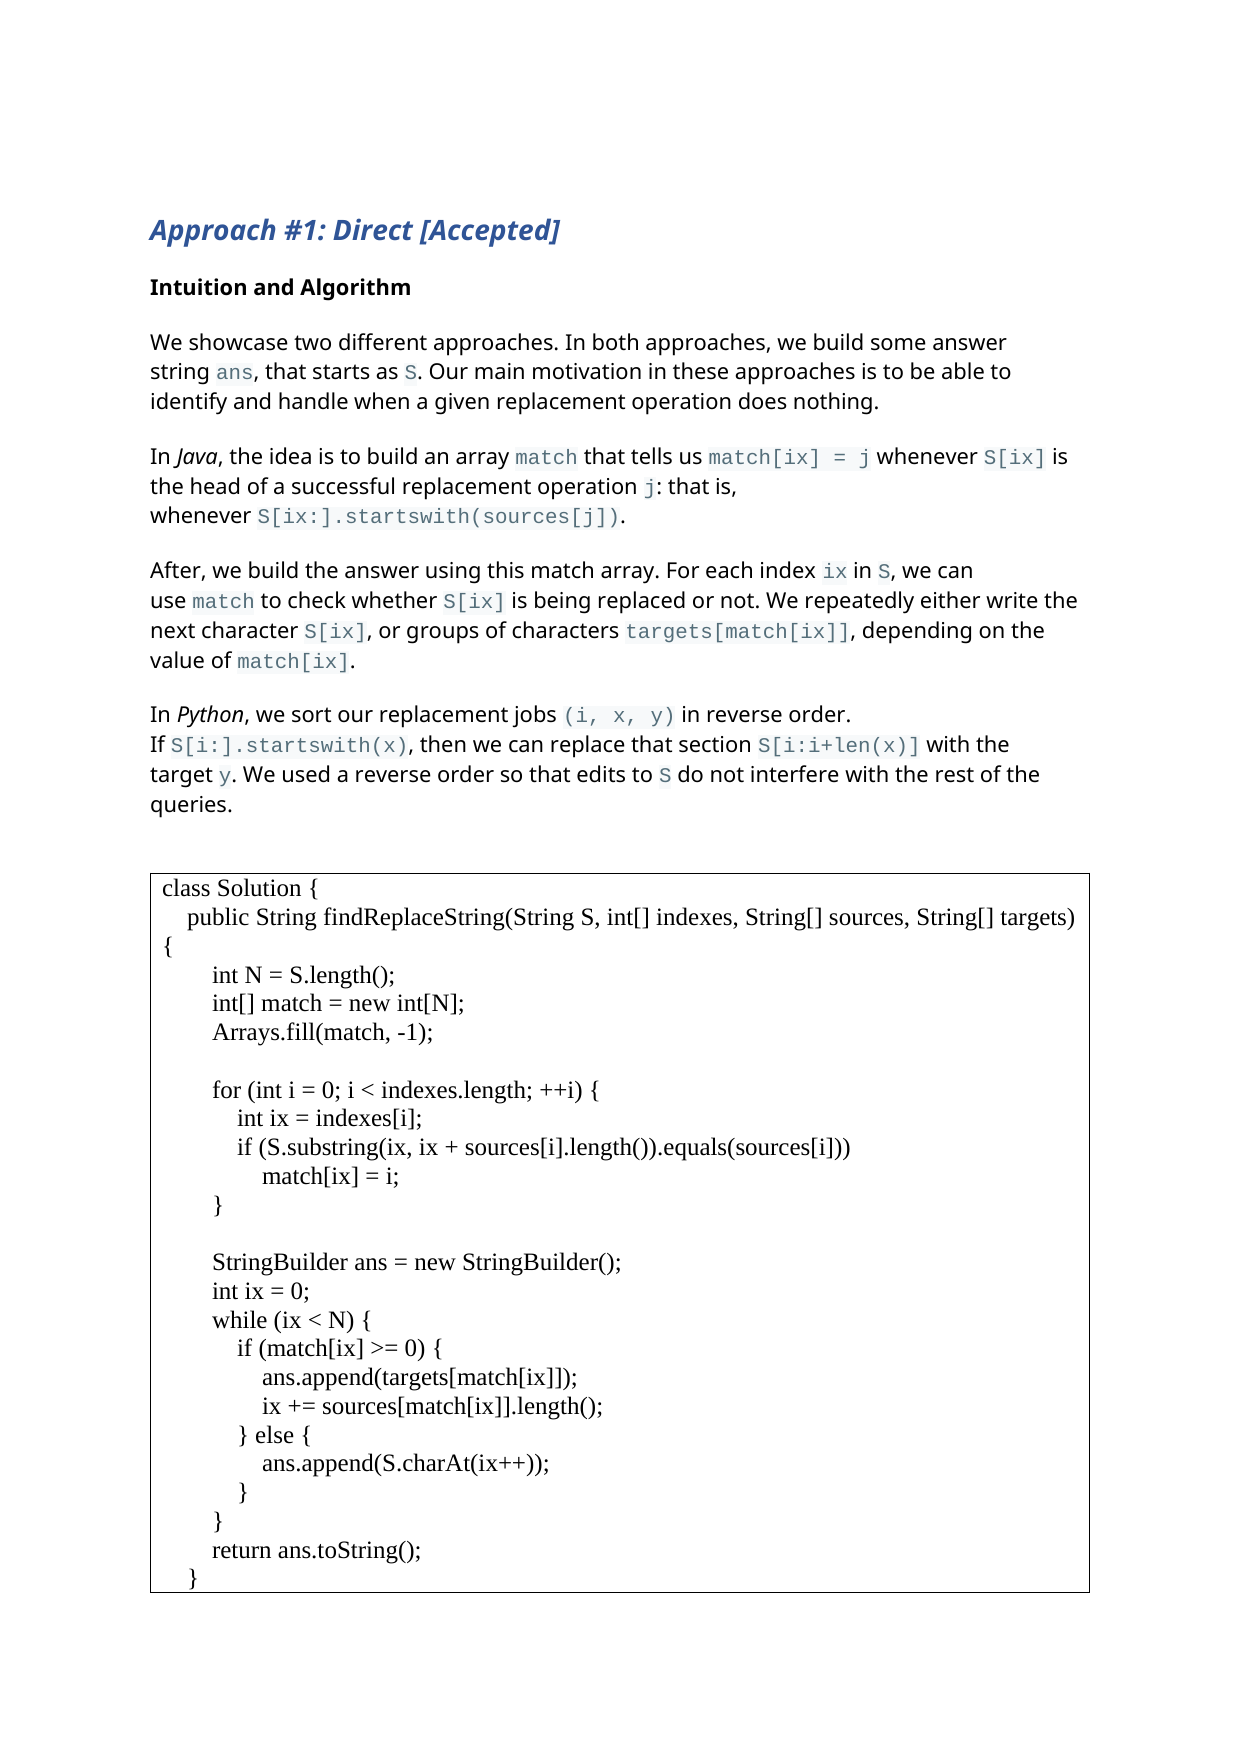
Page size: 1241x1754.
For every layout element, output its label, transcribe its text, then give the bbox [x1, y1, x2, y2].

text In Java, the idea is to build an array match that tells us match[ix] = j whenever S[ix] is the head of a successful replacement operation j: that is, whenever S[ix:].startswith(sources[j]). [150, 441, 1090, 530]
text After, we build the answer using this match array. For each index ix in S, we can use match to check whether S[ix] is being replaced or not. We repeatedly either write the next character S[ix], or groups of characters targets[match[ix]], depending on the value of match[ix]. [150, 555, 1090, 674]
text We showcase two different approaches. In both approaches, we build some answer string ans, that starts as S. Our main motivation in these approaches is to be able to identify and handle when a given replacement operation does nothing. [150, 327, 1090, 416]
subtitle Approach #1: Direct [Accepted] [150, 210, 1090, 248]
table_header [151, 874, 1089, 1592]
text Intuition and Algorithm [150, 272, 1090, 302]
text In Python, we sort our replacement jobs (i, x, y) in reverse order. If S[i:].startswith(x), then we can replace that section S[i:i+len(x)] with the target y. We used a reverse order so that edits to S do not interfere with the rest of the queries. [150, 699, 1090, 819]
